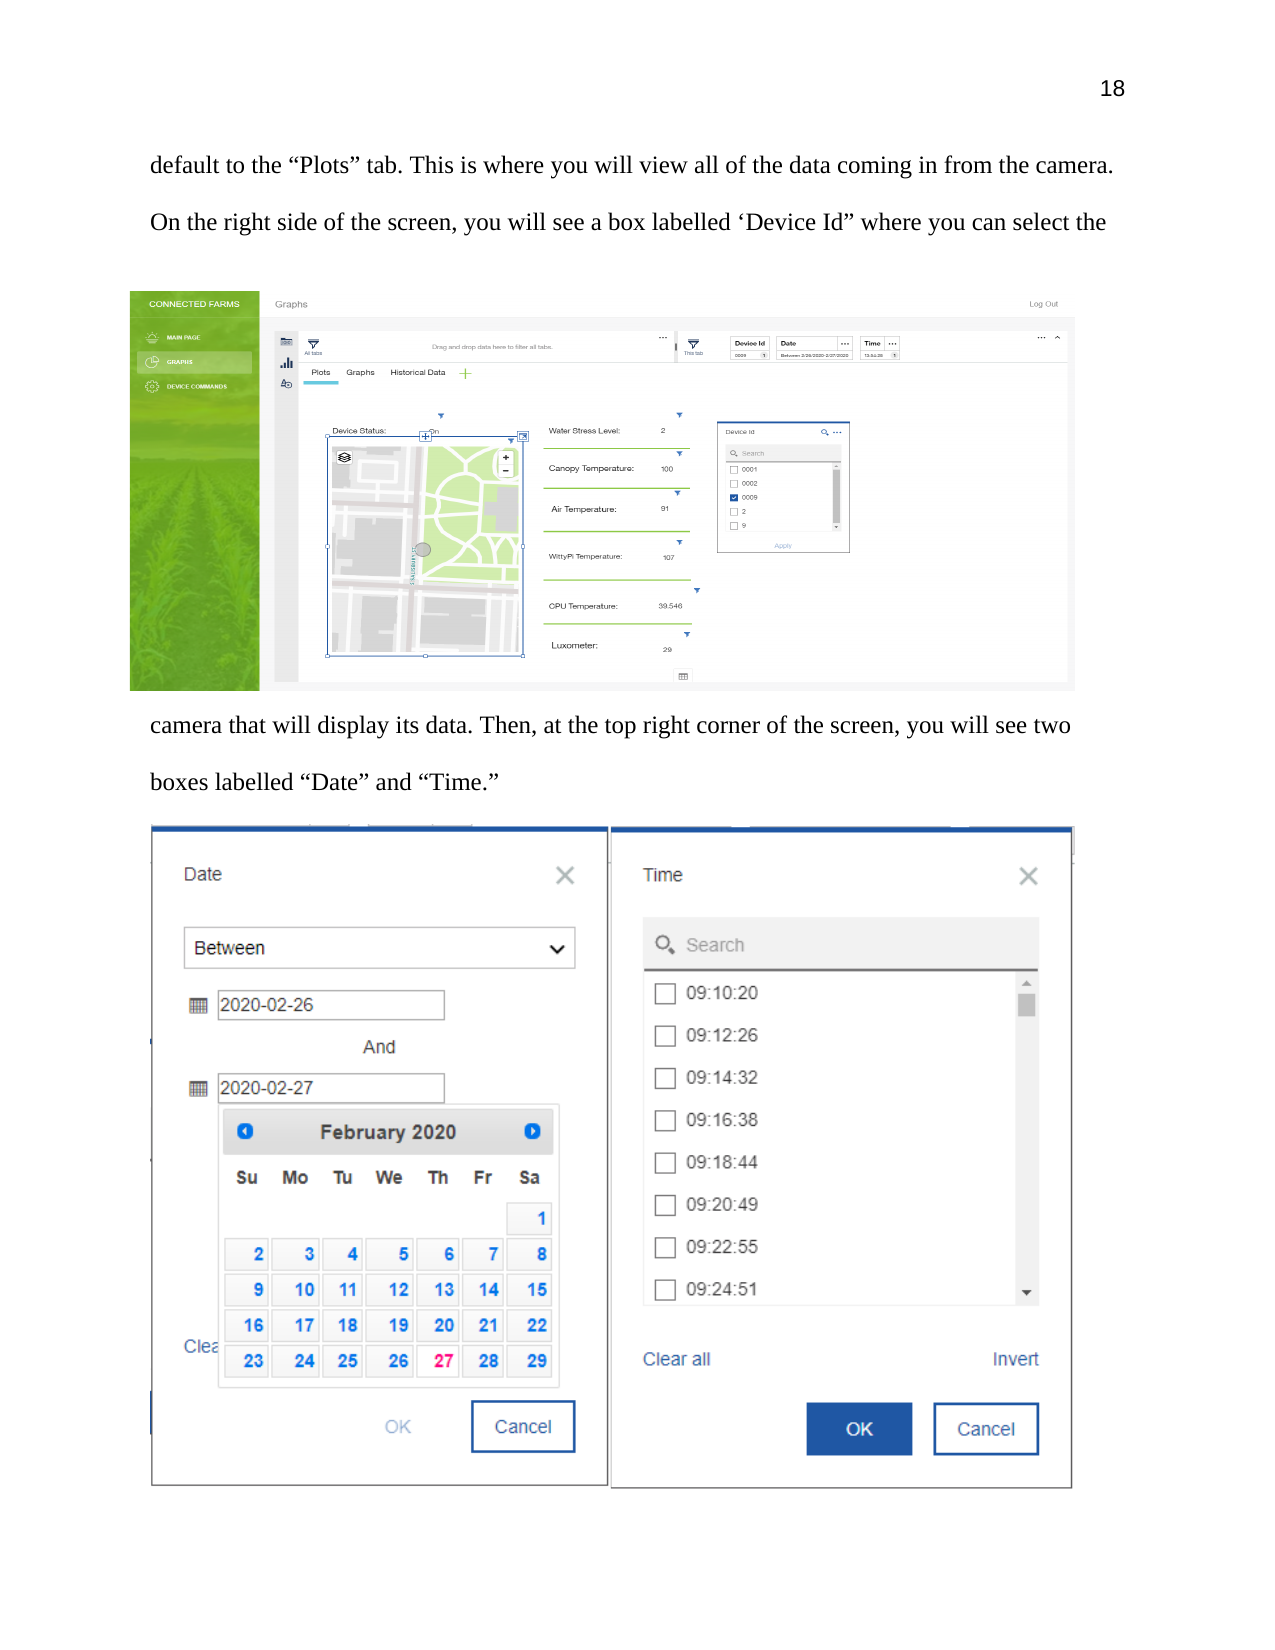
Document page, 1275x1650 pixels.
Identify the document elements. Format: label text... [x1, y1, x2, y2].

picture [150, 824, 1075, 1490]
picture [129, 291, 1075, 691]
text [150, 150, 1125, 179]
